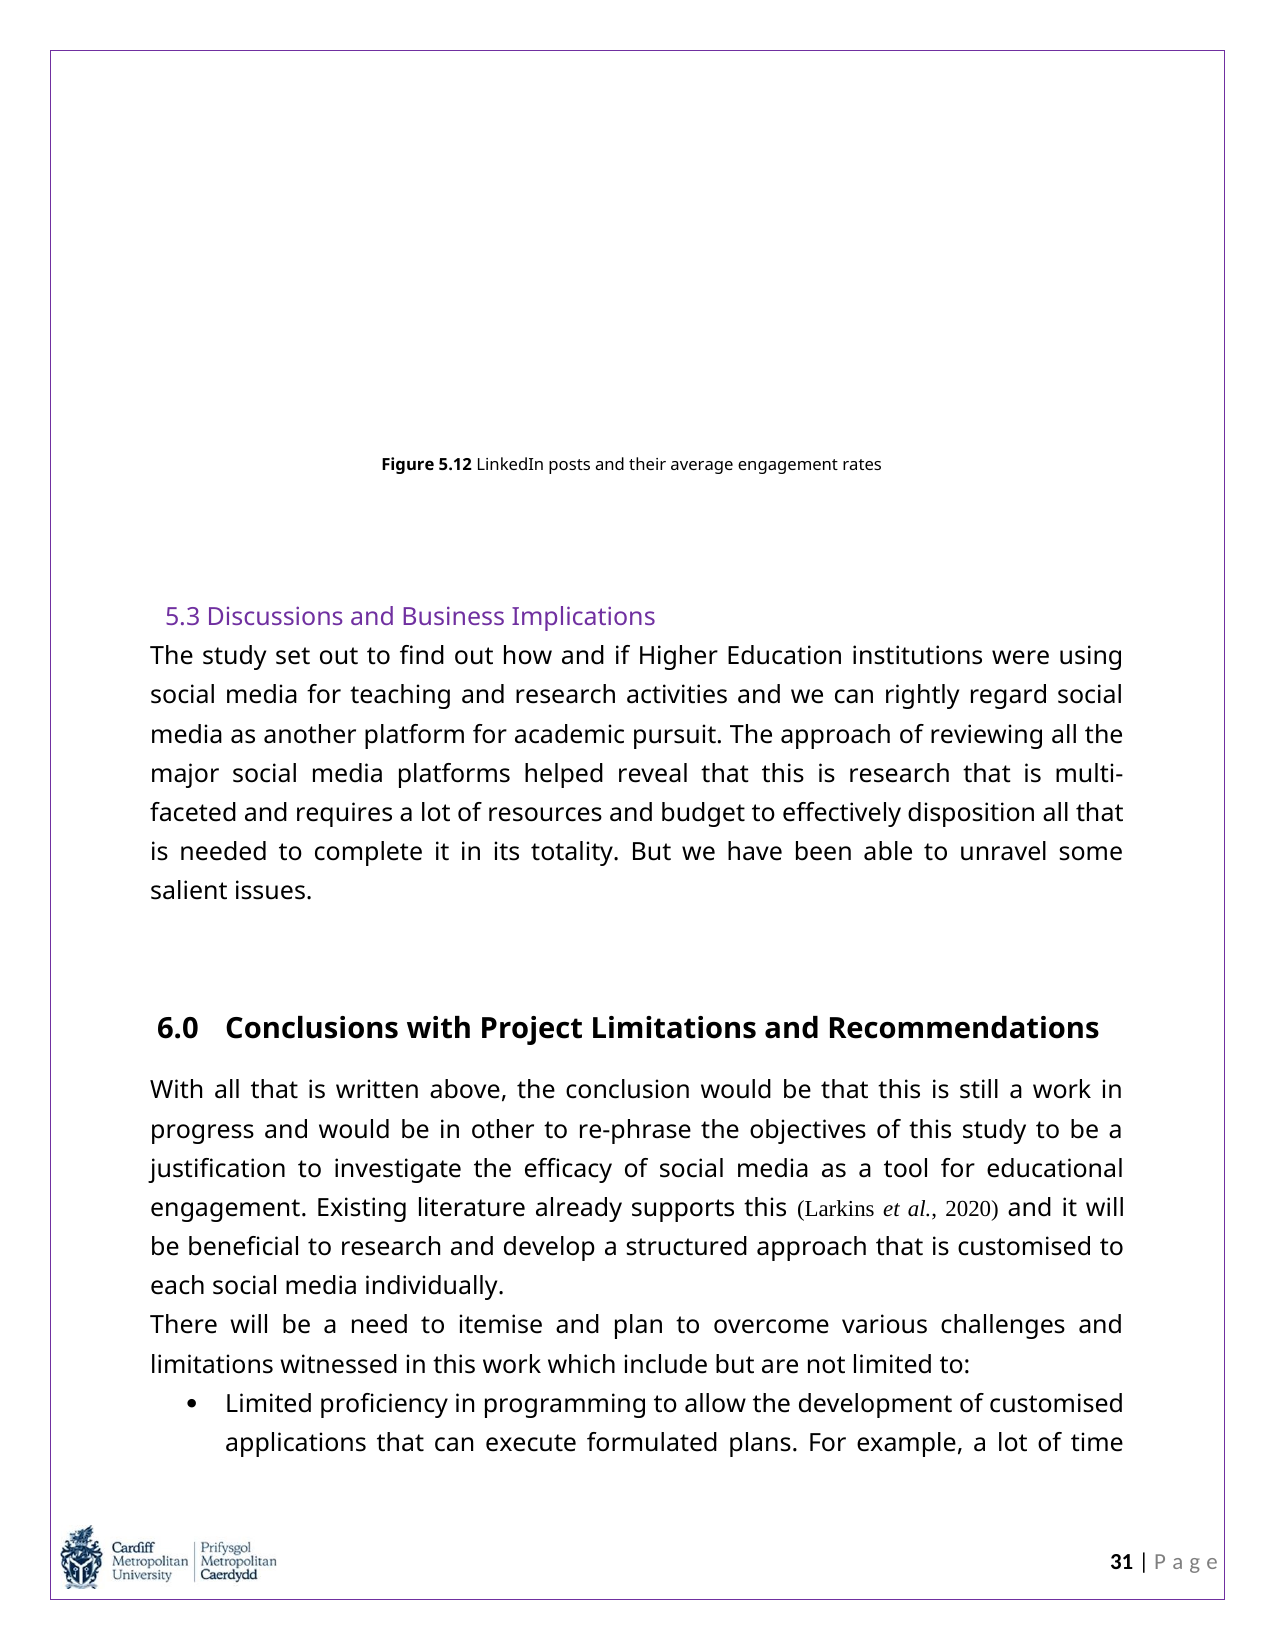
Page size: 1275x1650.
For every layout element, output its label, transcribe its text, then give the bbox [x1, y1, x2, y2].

text With all that is written above, the conclusion would be that this is still a work in progress and would be in other to re-phrase the objectives of this study to be a justification to investigate the efficacy of social media as a tool for educational engagement. Existing literature already supports this and it will be beneficial to research and develop a structured approach that is customised to each social media individually. [150, 1072, 1125, 1302]
text There will be a need to itemise and plan to overcome various challenges and limitations witnessed in this work which include but are not limited to: [150, 1307, 1125, 1380]
subtitle 5.3 Discussions and Business Implications [165, 599, 1125, 633]
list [187, 1386, 1125, 1459]
picture [60, 1525, 277, 1589]
text The study set out to find out how and if Higher Education institutions were using social media for teaching and research activities and we can rightly regard social media as another platform for academic pursuit. The approach of reviewing all the major social media platforms helped reveal that this is research that is multi-faceted and requires a lot of resources and budget to effectively disposition all that is needed to complete it in its totality. But we have been able to unravel some salient issues. [150, 638, 1125, 907]
subtitle Conclusions with Project Limitations and Recommendations [157, 1007, 1125, 1047]
